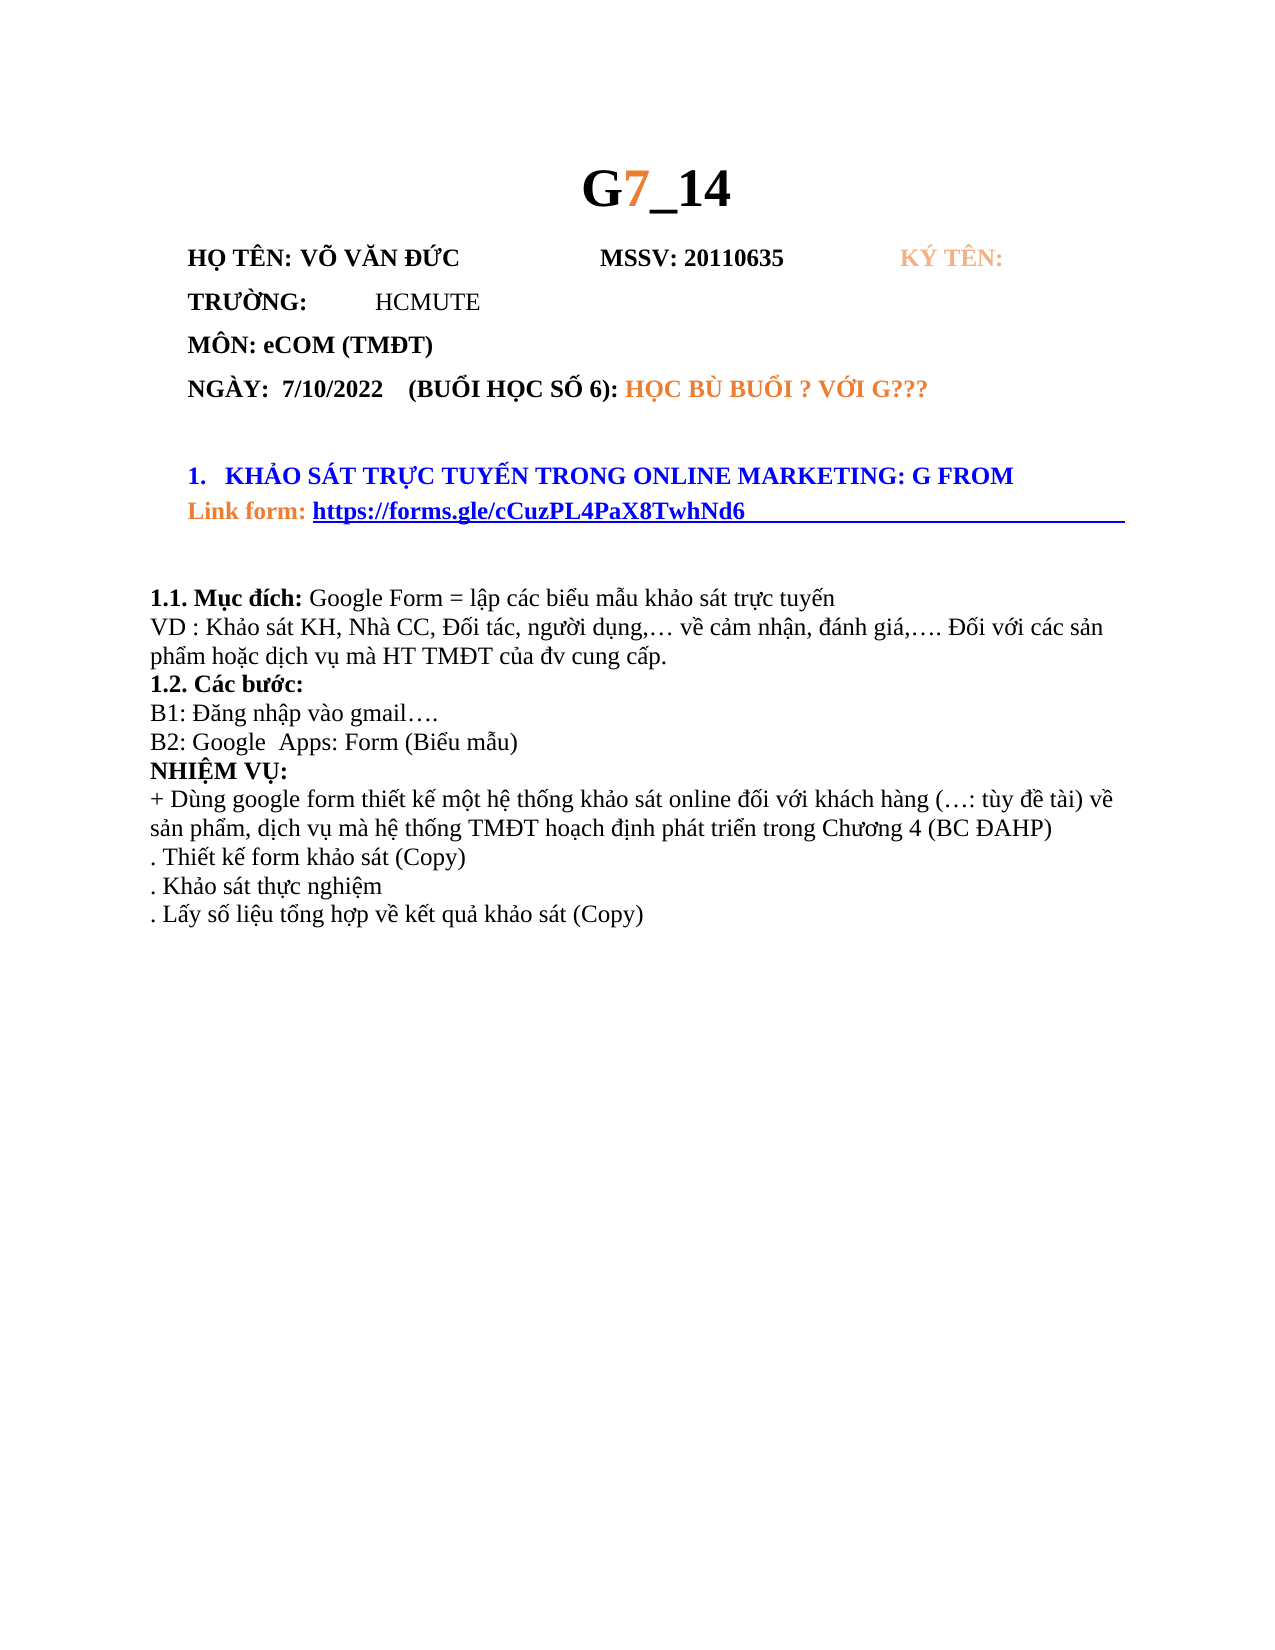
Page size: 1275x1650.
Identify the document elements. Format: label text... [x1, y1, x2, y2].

list KHẢO SÁT TRỰC TUYẾN TRONG ONLINE MARKETING: G FROM [187, 461, 1125, 490]
text NGÀY: 7/10/2022 (BUỔI HỌC SỐ 6): HỌC BÙ BUỔI ? VỚI G??? [187, 374, 1125, 403]
text + Dùng google form thiết kế một hệ thống khảo sát online đối với khách hàng (…: tùy đề tài) về sản phẩm, dịch vụ mà hệ thống TMĐT hoạch định phát triển trong Chương 4 (BC ĐAHP) [150, 784, 1125, 842]
text MÔN: eCOM (TMĐT) [187, 331, 1125, 359]
text VD : Khảo sát KH, Nhà CC, Đối tác, người dụng,… về cảm nhận, đánh giá,…. Đối với các sản phẩm hoặc dịch vụ mà HT TMĐT của đv cung cấp. [150, 612, 1125, 669]
text . Lấy số liệu tổng hợp về kết quả khảo sát (Copy) [150, 899, 1125, 928]
text 1.2. Các bước: [150, 669, 1125, 698]
text . Khảo sát thực nghiệm [150, 871, 1125, 899]
text HỌ TÊN: VÕ VĂN ĐỨC MSSV: 20110635 KÝ TÊN: [187, 243, 1125, 272]
text . Thiết kế form khảo sát (Copy) [150, 842, 1125, 871]
text B2: Google Apps: Form (Biểu mẫu) [150, 727, 1125, 756]
text G7_14 [187, 156, 1125, 218]
text Link form: https://forms.gle/cCuzPL4PaX8TwhNd6 [187, 496, 1125, 525]
text NHIỆM VỤ: [150, 756, 1125, 784]
text B1: Đăng nhập vào gmail…. [150, 698, 1125, 727]
text TRƯỜNG: HCMUTE [187, 287, 1125, 316]
text 1.1. Mục đích: Google Form = lập các biểu mẫu khảo sát trực tuyến [150, 583, 1125, 612]
